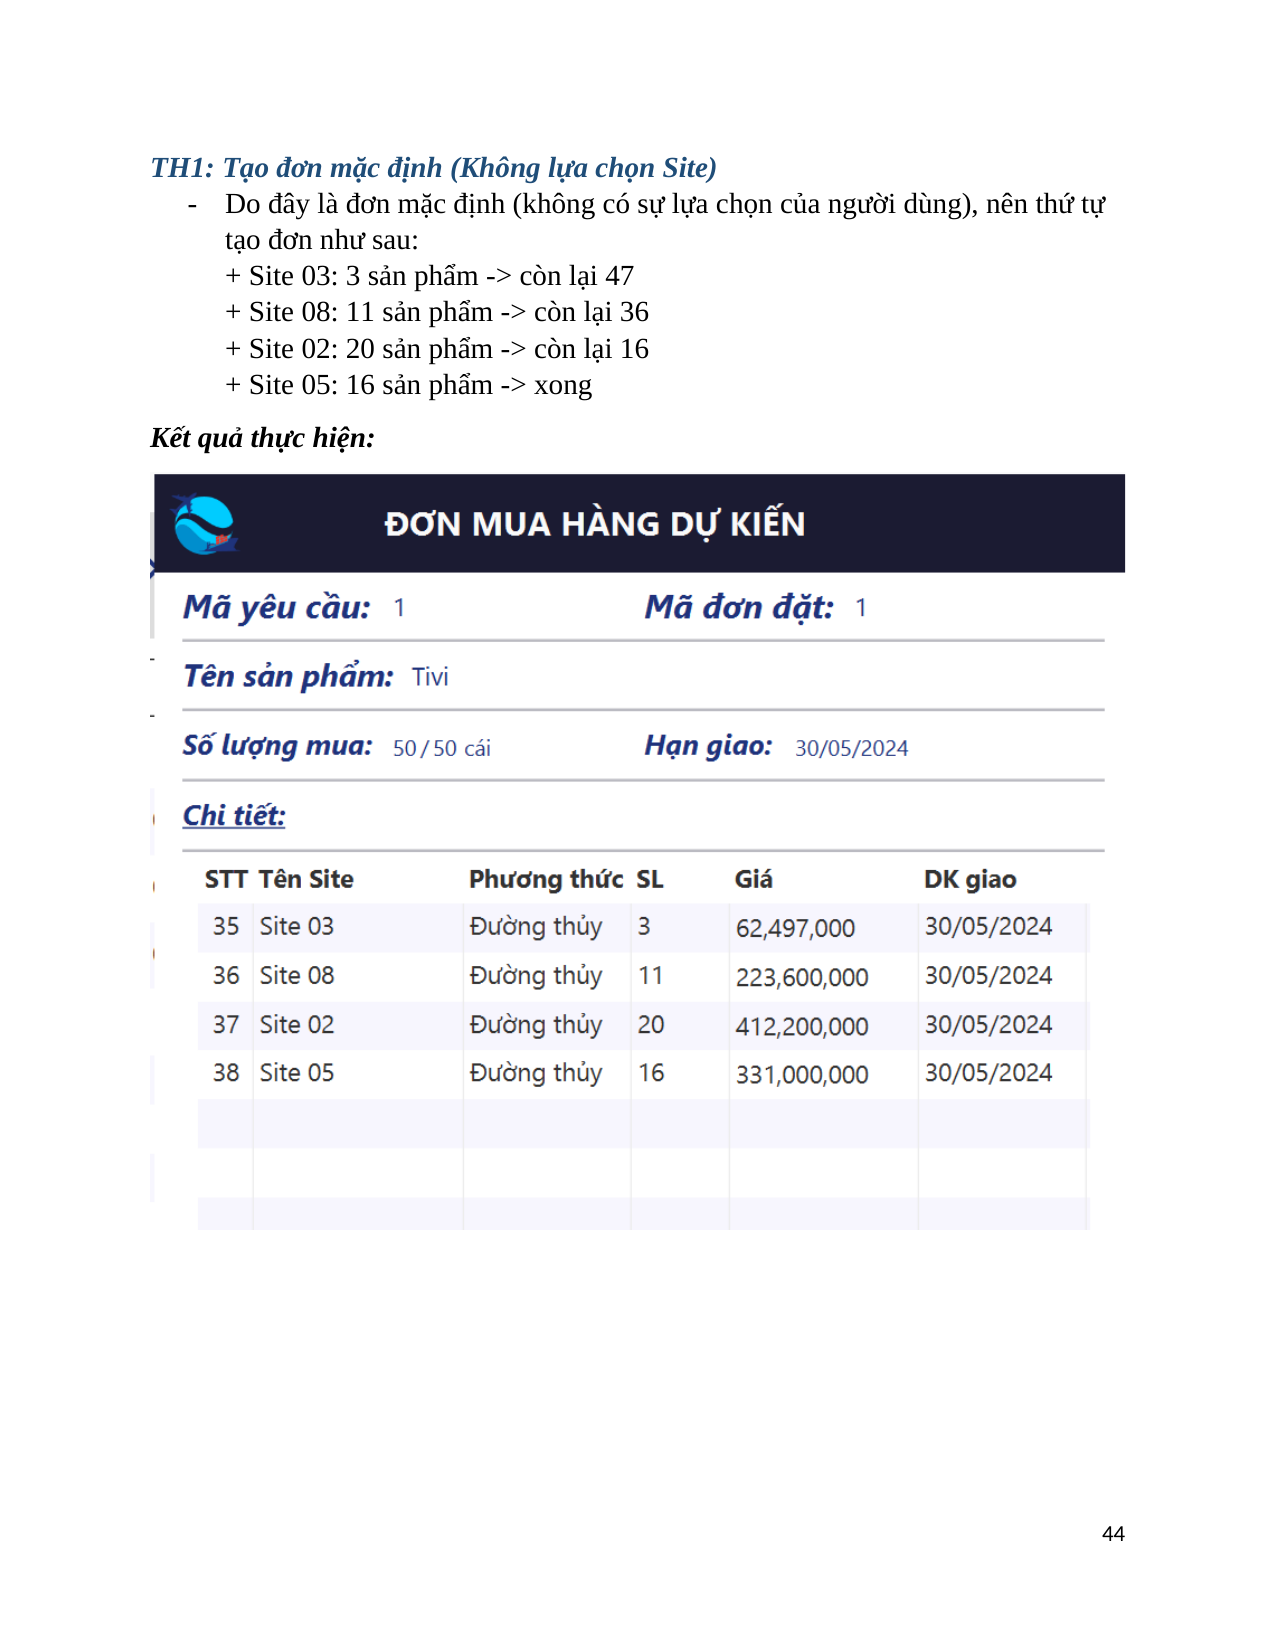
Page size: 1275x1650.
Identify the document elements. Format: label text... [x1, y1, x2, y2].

picture [150, 472, 1125, 1230]
list + Site 02: 20 sản phẩm -> còn lại 16 [225, 331, 1125, 364]
list + Site 03: 3 sản phẩm -> còn lại 47 [225, 258, 1125, 292]
subtitle TH1: Tạo đơn mặc định (Không lựa chọn Site) [150, 150, 1125, 183]
text Kết quả thực hiện: [150, 420, 1125, 453]
list + Site 08: 11 sản phẩm -> còn lại 36 [225, 294, 1125, 328]
list + Site 05: 16 sản phẩm -> xong [225, 367, 1125, 400]
list Do đây là đơn mặc định (không có sự lựa chọn của người dùng), nên thứ tự tạo đơn như sau: [187, 186, 1125, 256]
